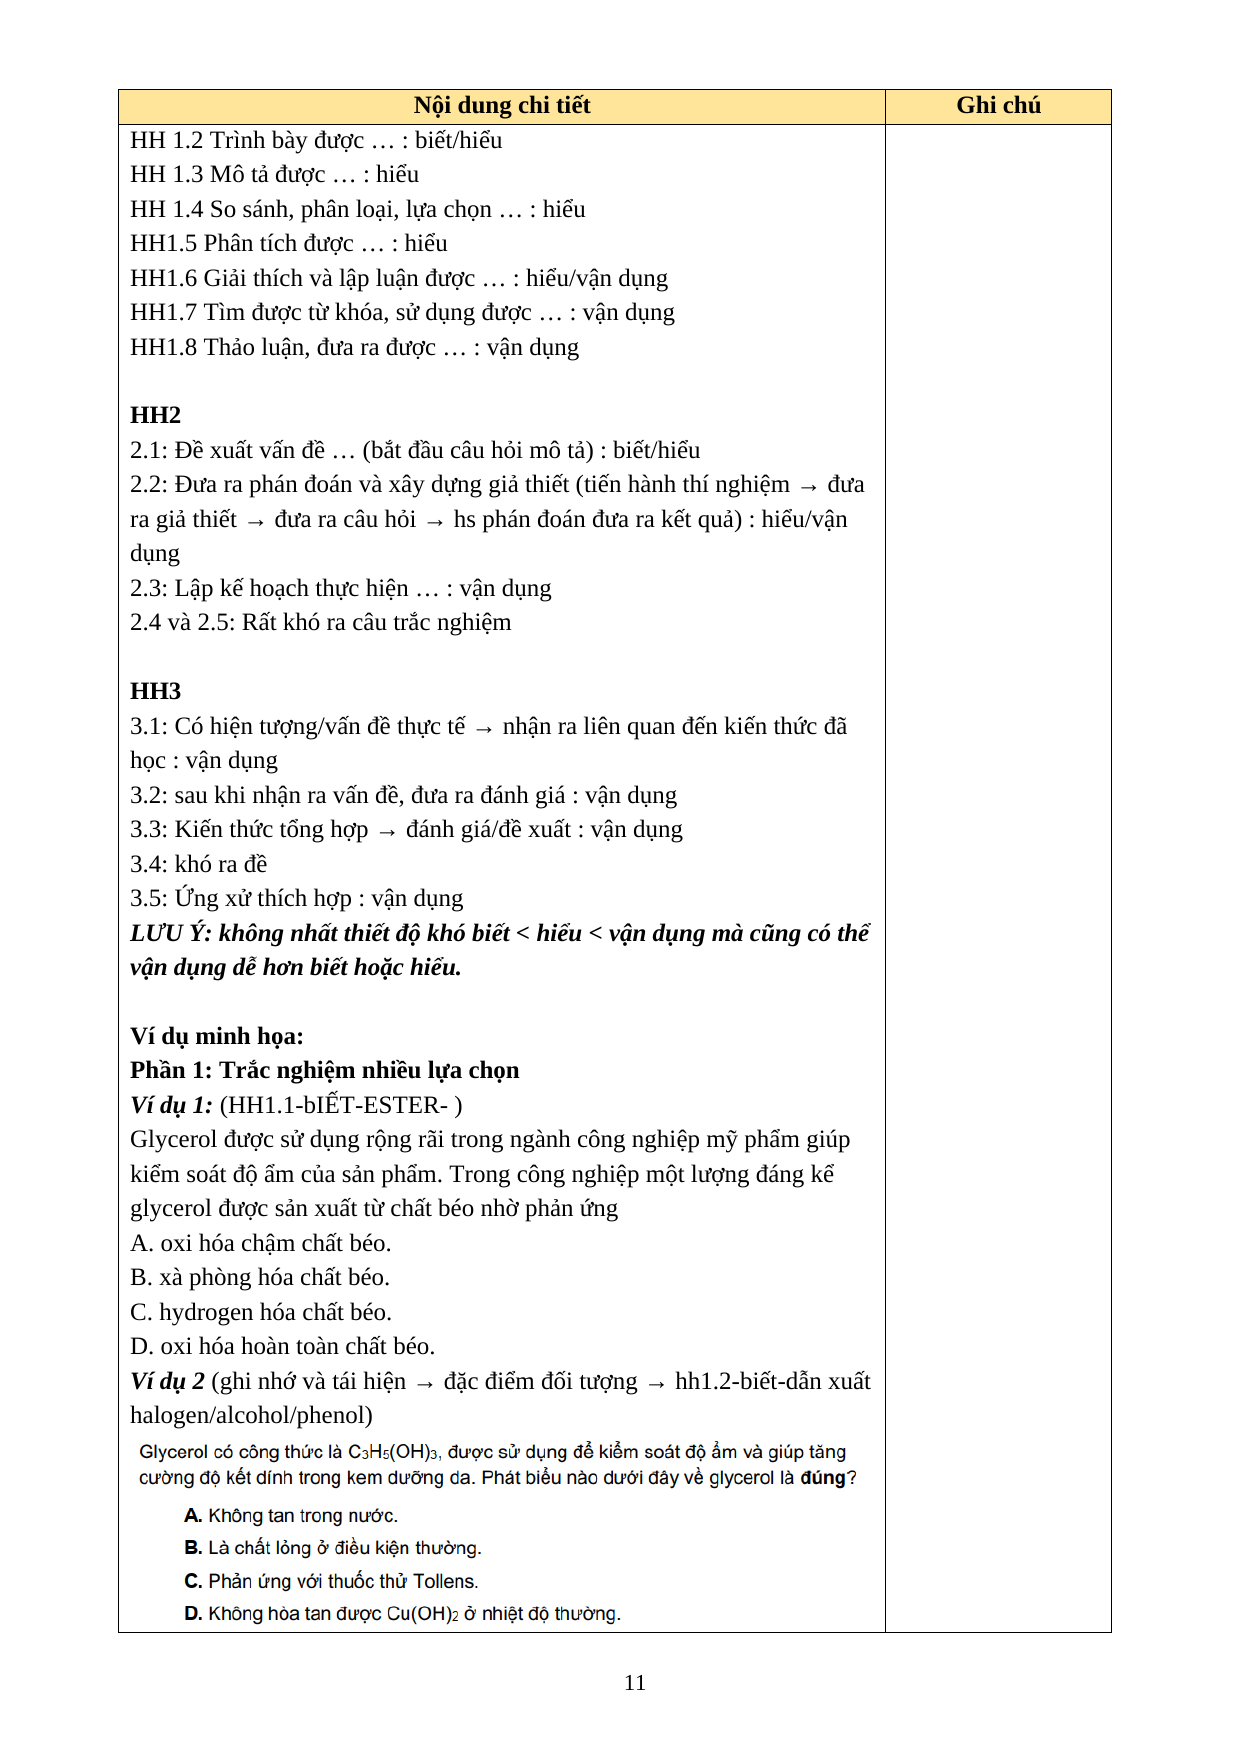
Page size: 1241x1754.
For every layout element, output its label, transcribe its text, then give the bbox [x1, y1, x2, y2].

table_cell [886, 125, 1111, 1632]
table_header Nội dung chi tiết [119, 90, 885, 124]
table_header Ghi chú [886, 90, 1111, 124]
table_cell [119, 125, 885, 1632]
picture [129, 1435, 873, 1627]
